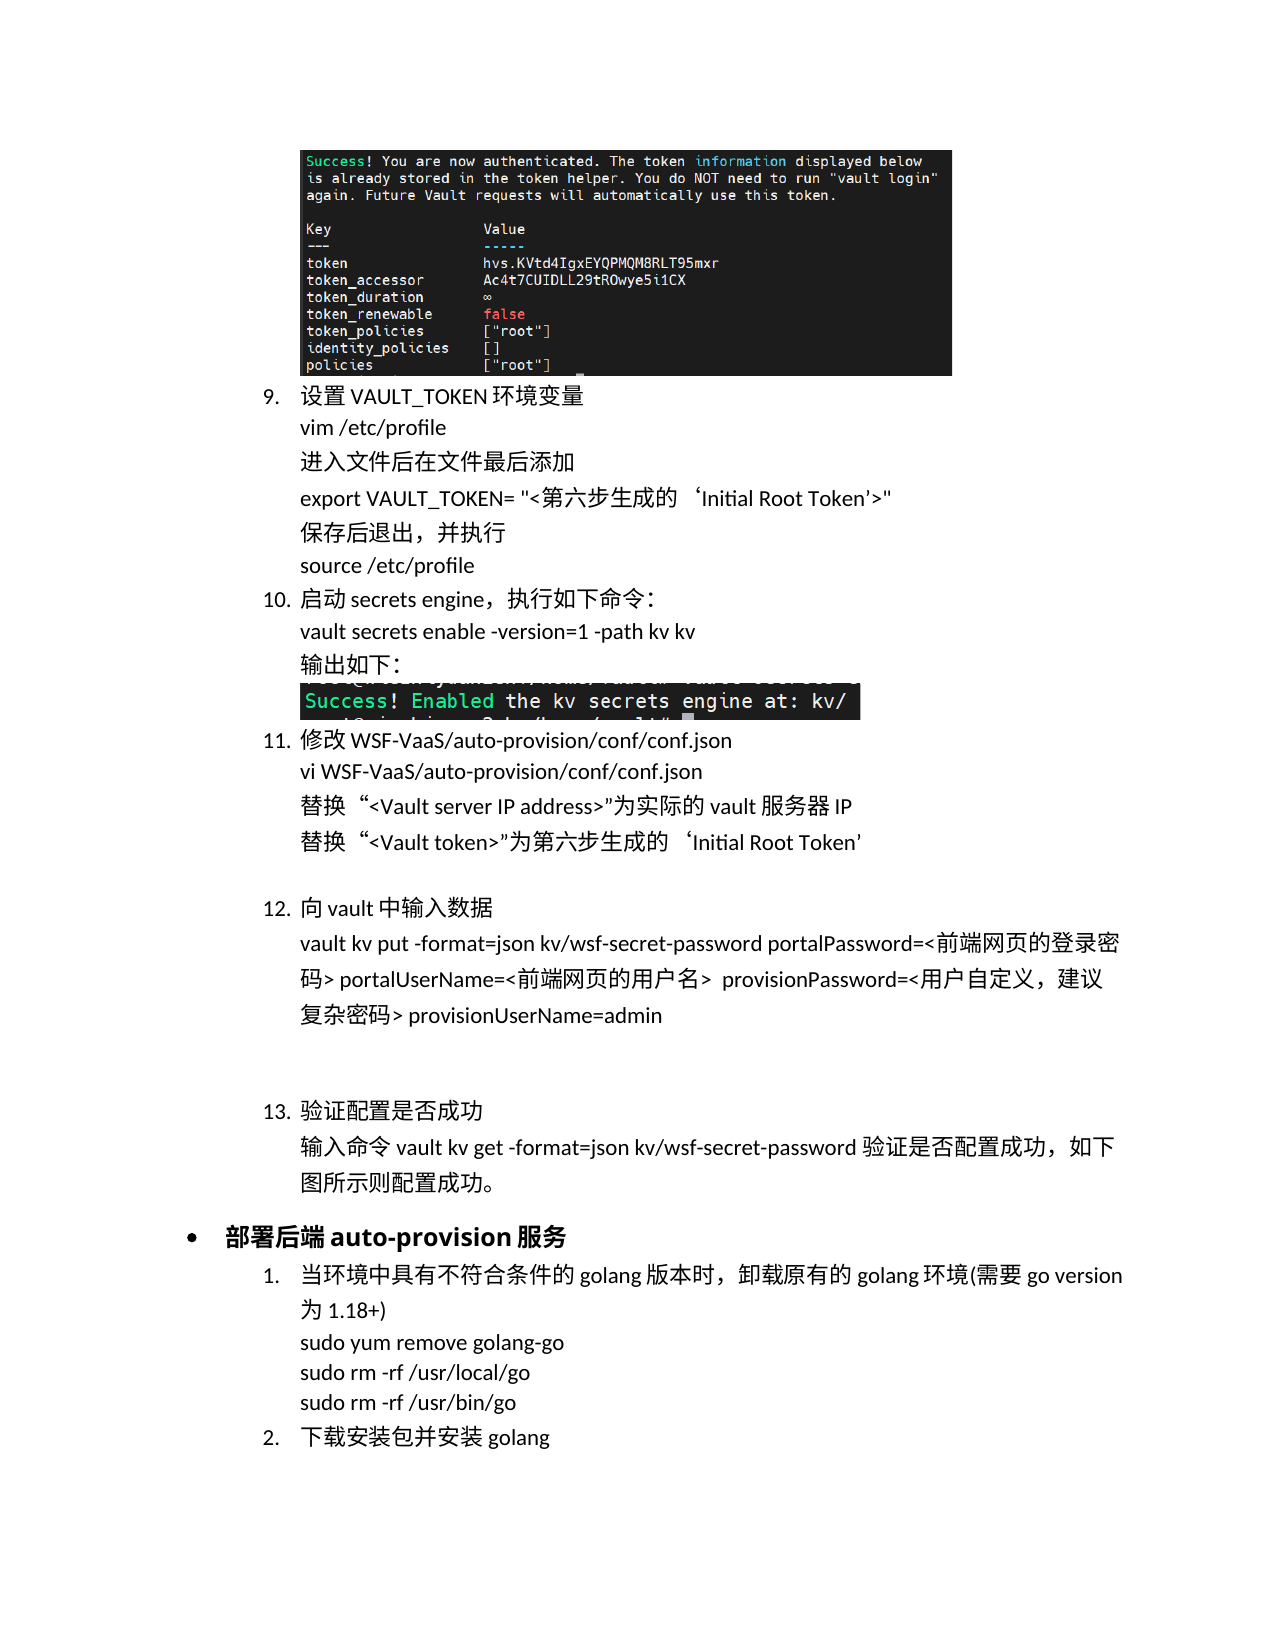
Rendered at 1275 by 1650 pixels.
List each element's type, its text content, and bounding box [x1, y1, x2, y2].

list 修改WSF-VaaS/auto-provision/conf/conf.json [262, 722, 1125, 755]
list sudo rm -rf /usr/bin/go [300, 1388, 1125, 1417]
list 向vault中输入数据 [262, 889, 1125, 923]
list 下载安装包并安装golang [262, 1419, 1125, 1452]
list export VAULT_TOKEN= "<第六步生成的‘Initial Root Token’>" [300, 479, 1125, 513]
list 当环境中具有不符合条件的golang版本时，卸载原有的golang环境(需要go version 为1.18+) [262, 1256, 1125, 1326]
list 输入命令vault kv get -format=json kv/wsf-secret-password 验证是否配置成功，如下图所示则配置成功。 [300, 1129, 1125, 1198]
list 替换“<Vault token>”为第六步生成的‘Initial Root Token’ [300, 823, 1125, 857]
list 输出如下： [300, 647, 1125, 681]
list 启动secrets engine，执行如下命令： [262, 581, 1125, 614]
list vi WSF-VaaS/auto-provision/conf/conf.json [300, 757, 1125, 785]
list 保存后退出，并执行 [300, 515, 1125, 548]
list source /etc/profile [300, 551, 1125, 579]
list 进入文件后在文件最后添加 [300, 443, 1125, 477]
list 设置VAULT_TOKEN环境变量 [262, 377, 1125, 411]
list vault secrets enable -version=1 -path kv kv [300, 617, 1125, 645]
list sudo yum remove golang-go [300, 1328, 1125, 1356]
list 验证配置是否成功 [262, 1093, 1125, 1126]
picture [300, 683, 861, 720]
list vault kv put -format=json kv/wsf-secret-password portalPassword=<前端网页的登录密码> portalUserName=<前端网页的用户名> provisionPassword=<用户自定义，建议复杂密码> provisionUserName=admin [300, 925, 1125, 1030]
picture [300, 150, 953, 376]
list vim /etc/profile [300, 413, 1125, 441]
list 替换“<Vault server IP address>”为实际的vault服务器IP [300, 788, 1125, 821]
subtitle 部署后端auto-provision服务 [187, 1217, 1125, 1254]
list sudo rm -rf /usr/local/go [300, 1358, 1125, 1386]
